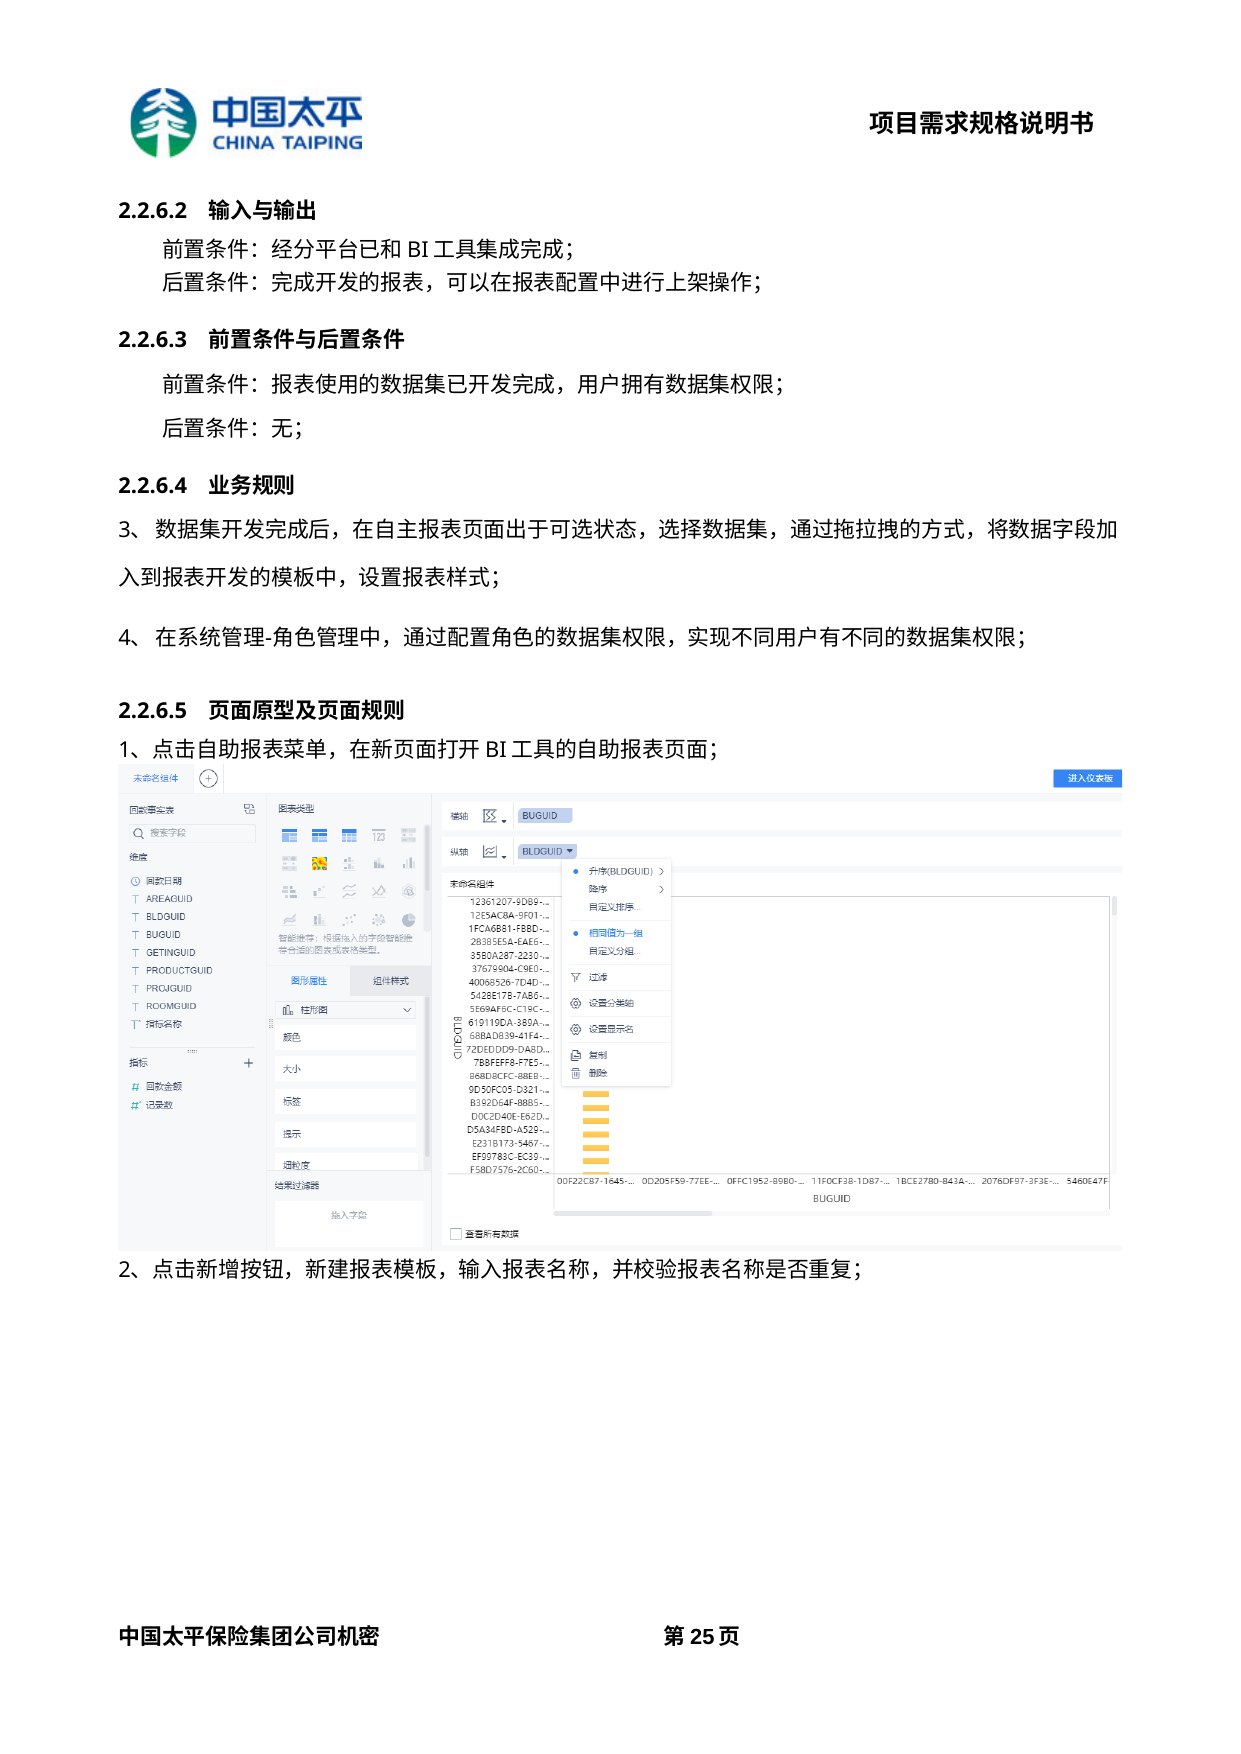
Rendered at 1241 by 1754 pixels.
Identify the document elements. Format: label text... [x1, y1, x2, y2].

text 前置条件：经分平台已和BI工具集成完成； [118, 232, 1122, 264]
list 点击新增按钮，新建报表模板，输入报表名称，并校验报表名称是否重复； [118, 1251, 1122, 1284]
text 后置条件：无； [118, 411, 1122, 442]
text 后置条件：完成开发的报表，可以在报表配置中进行上架操作； [118, 264, 1122, 297]
subtitle 业务规则 [118, 467, 1122, 500]
subtitle 输入与输出 [118, 193, 1122, 225]
picture [118, 764, 1123, 1251]
text 前置条件：报表使用的数据集已开发完成，用户拥有数据集权限； [118, 367, 1122, 398]
list 数据集开发完成后，在自主报表页面出于可选状态，选择数据集，通过拖拉拽的方式，将数据字段加入到报表开发的模板中，设置报表样式； [118, 512, 1122, 592]
picture [130, 88, 362, 158]
list 点击自助报表菜单，在新页面打开BI工具的自助报表页面； [118, 731, 1122, 764]
list 在系统管理-角色管理中，通过配置角色的数据集权限，实现不同用户有不同的数据集权限； [118, 620, 1122, 652]
subtitle 页面原型及页面规则 [118, 693, 1122, 725]
subtitle 前置条件与后置条件 [118, 322, 1122, 354]
